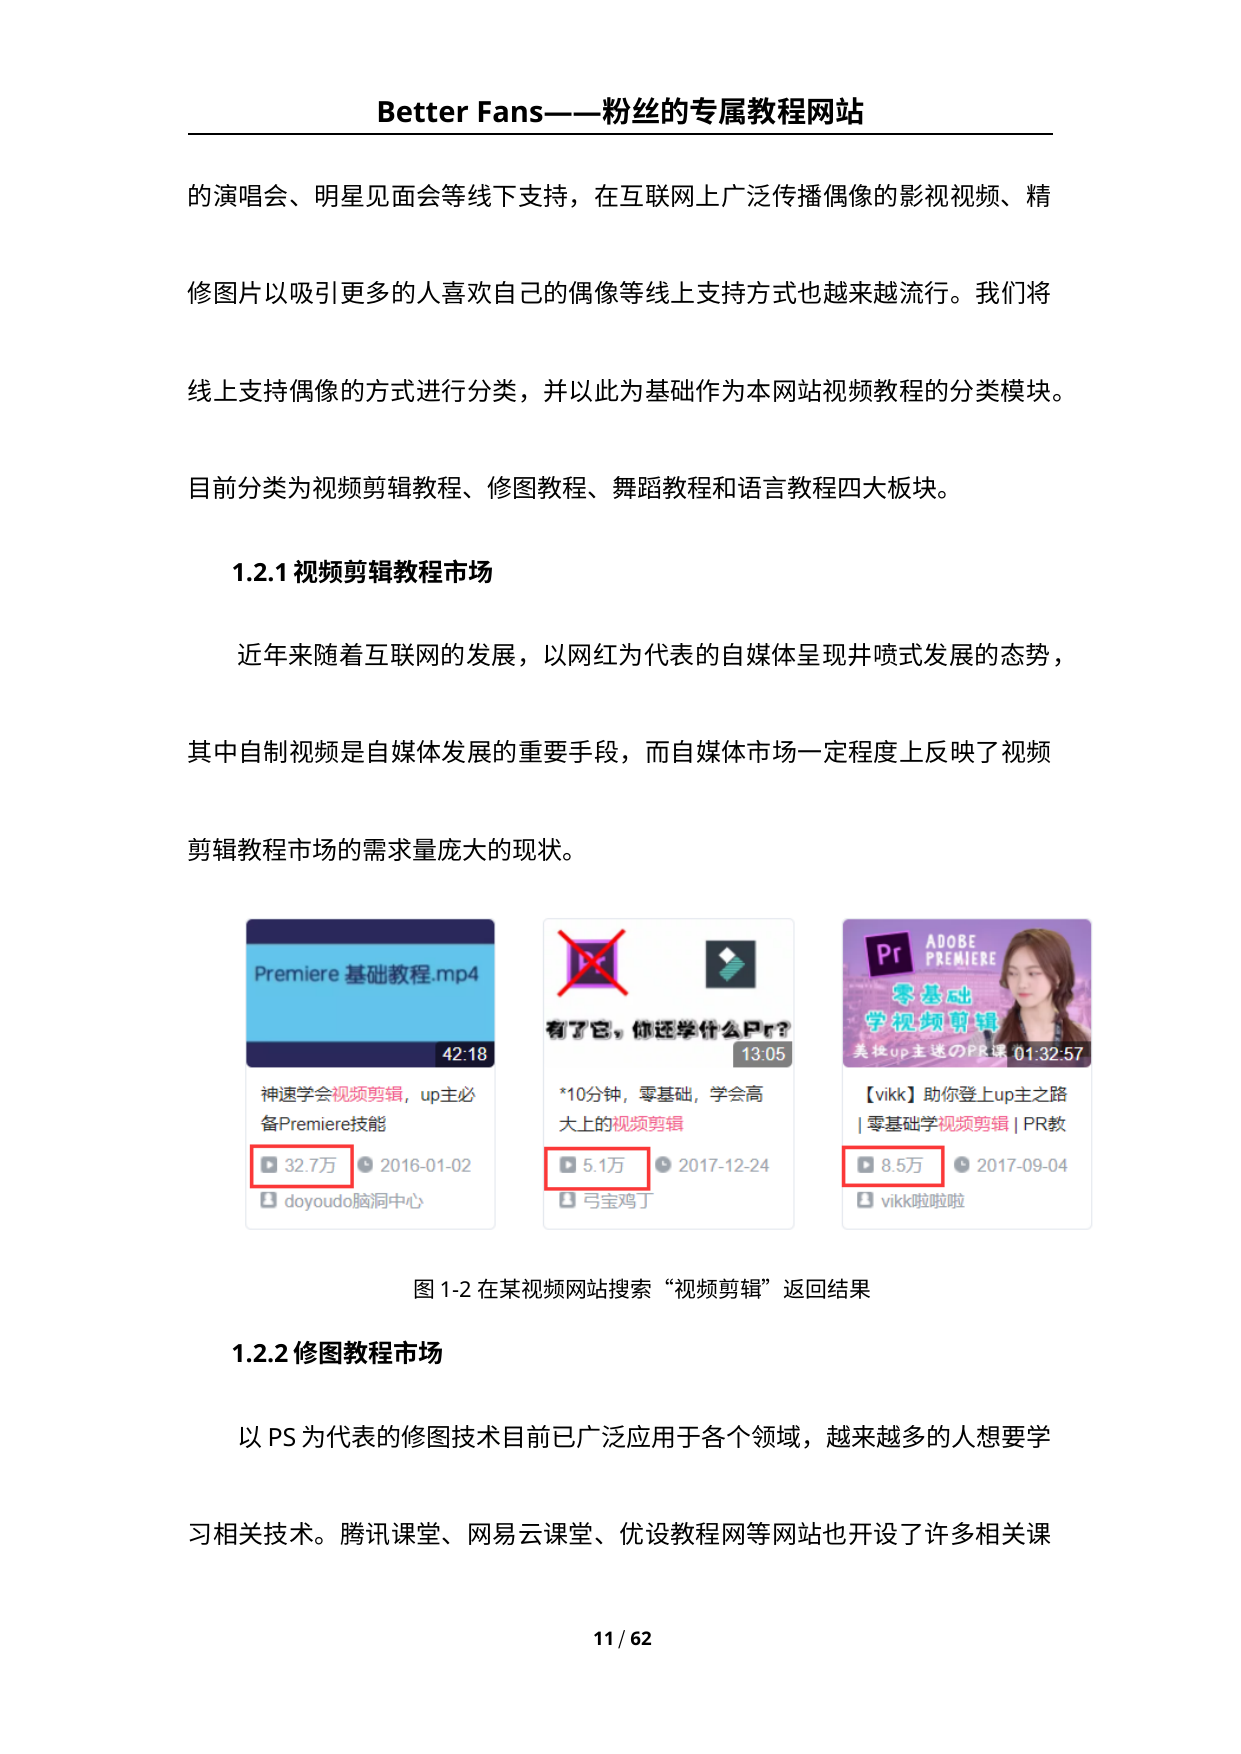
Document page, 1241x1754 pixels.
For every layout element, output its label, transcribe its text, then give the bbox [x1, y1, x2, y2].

text 1.2.1视频剪辑教程市场 [187, 538, 1053, 603]
text 1.2.2修图教程市场 [187, 1319, 1053, 1384]
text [187, 1403, 1053, 1565]
text 图1-2 在某视频网站搜索“视频剪辑”返回结果 [187, 1271, 1053, 1304]
picture [237, 898, 1103, 1237]
text 近年来随着互联网的发展，以网红为代表的自媒体呈现井喷式发展的态势，其中自制视频是自媒体发展的重要手段，而自媒体市场一定程度上反映了视频剪辑教程市场的需求量庞大的现状。 [187, 621, 1053, 881]
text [187, 162, 1053, 519]
